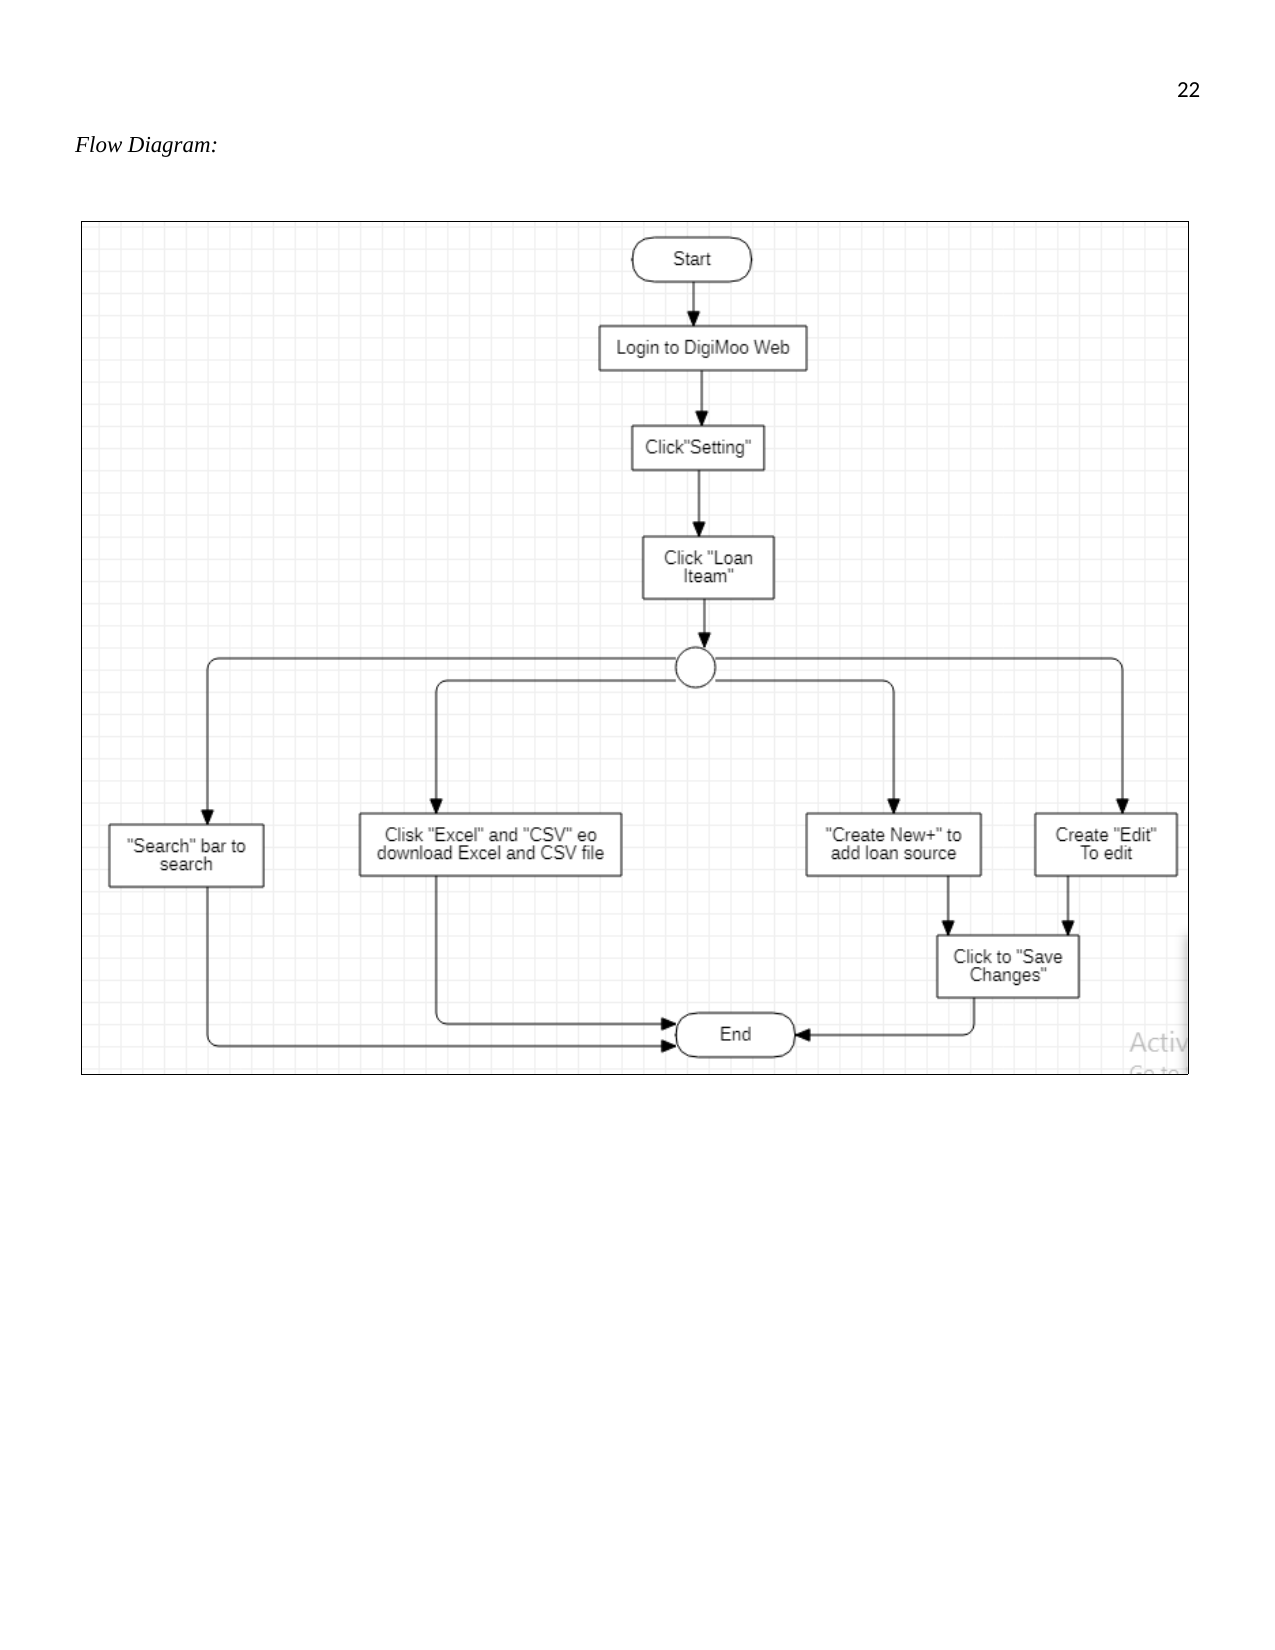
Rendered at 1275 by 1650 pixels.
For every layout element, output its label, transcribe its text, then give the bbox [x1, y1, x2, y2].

text Flow Diagram: [75, 131, 1200, 157]
picture [82, 222, 1188, 1074]
